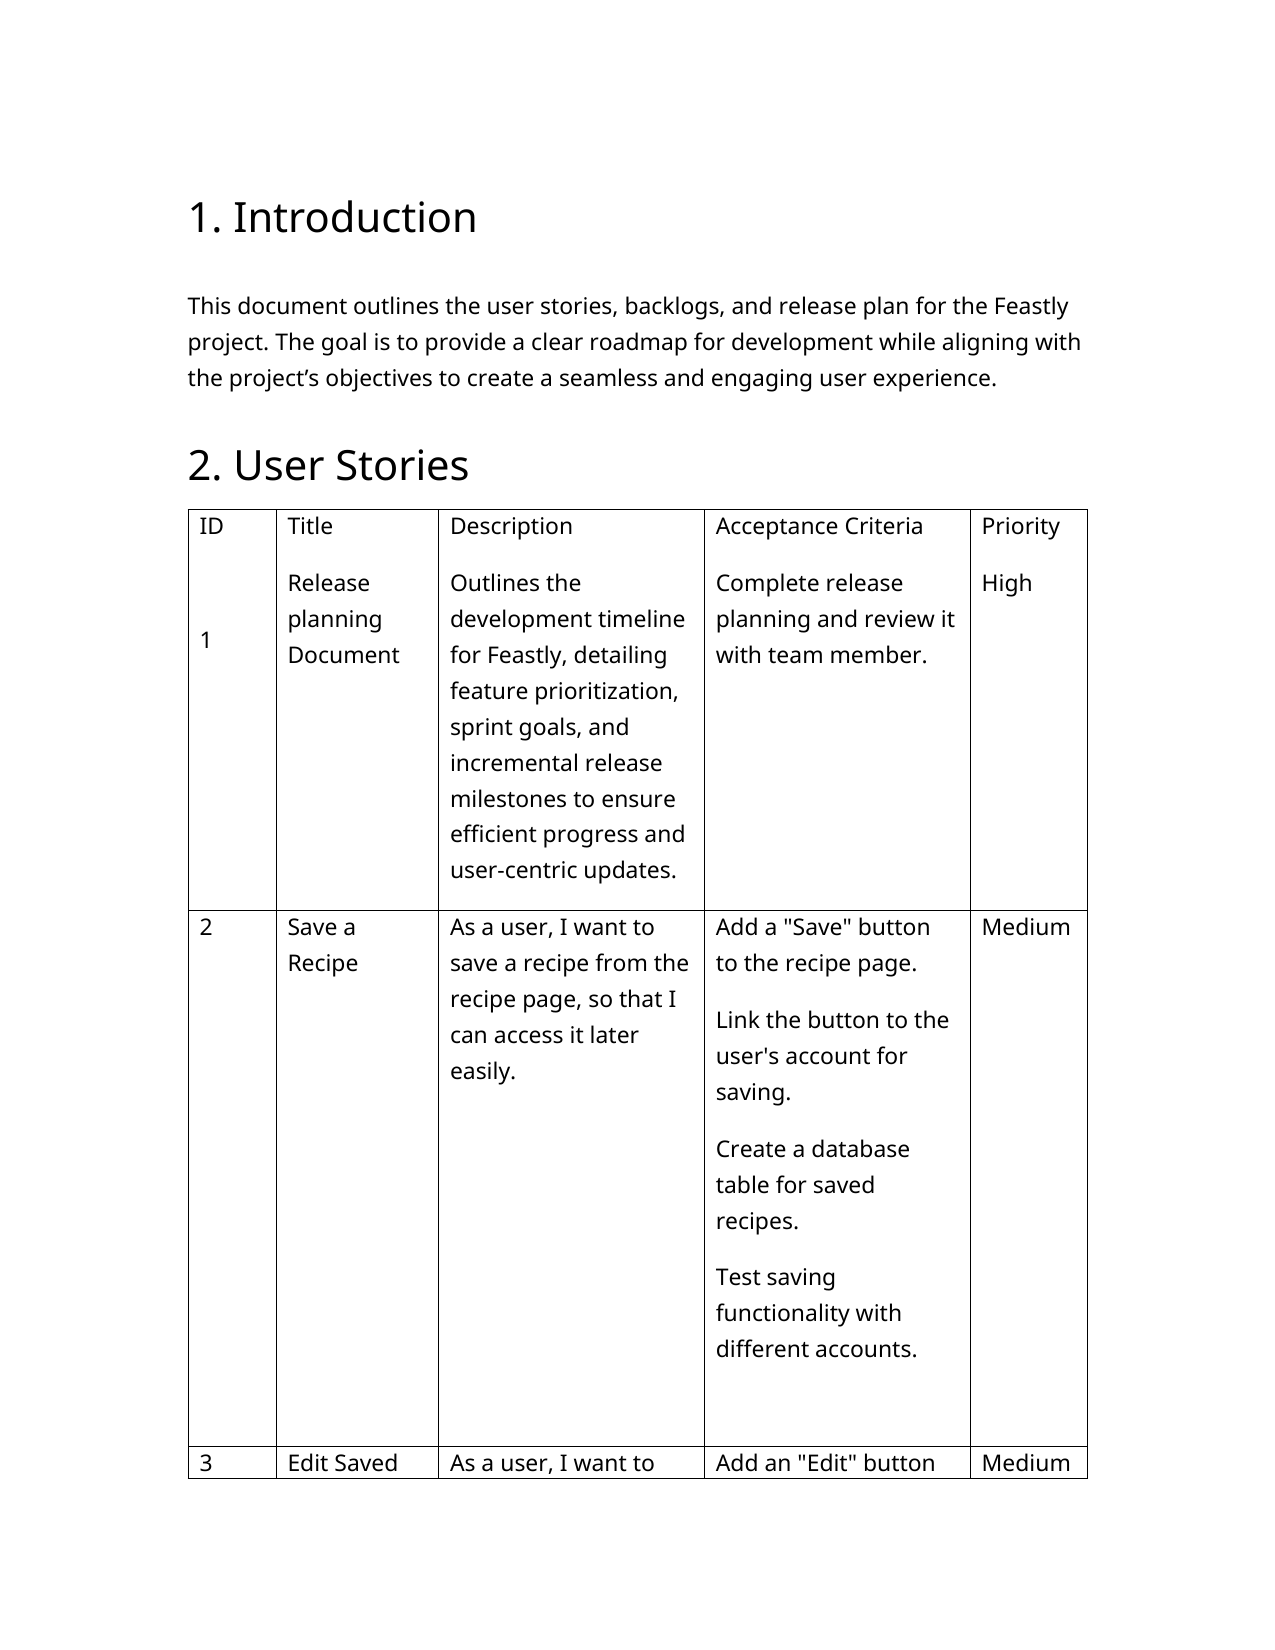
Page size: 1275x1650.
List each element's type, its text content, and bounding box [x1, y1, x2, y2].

table_cell 2 [189, 911, 276, 1446]
table_header Acceptance Criteria Complete release planning and review it with team member. [705, 510, 970, 910]
table_cell Save a Recipe [277, 911, 438, 1446]
table_header Title Release planning Document [277, 510, 438, 910]
table_cell As a user, I want to save a recipe from the recipe page, so that I can access it later easily. [439, 911, 704, 1446]
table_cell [705, 1447, 970, 1478]
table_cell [439, 1447, 704, 1478]
table_cell 3 [189, 1447, 276, 1478]
table_cell Medium [971, 1447, 1087, 1478]
table_header Priority High [971, 510, 1087, 910]
subtitle This document outlines the user stories, backlogs, and release plan for the Feastly project. The goal is to provide a clear roadmap for development while aligning with the project’s objectives to create a seamless and engaging user experience. [187, 290, 1087, 393]
table_header ID 1 [189, 510, 276, 910]
subtitle 1. Introduction [187, 187, 1087, 244]
table_cell Add a "Save" button to the recipe page. Link the button to the user's account for saving. Create a database table for saved recipes. Test saving functionality with different accounts. [705, 911, 970, 1446]
table_cell Edit Saved Recipes [277, 1447, 438, 1478]
subtitle 2. User Stories [187, 436, 1087, 492]
table_header Description Outlines the development timeline for Feastly, detailing feature prioritization, sprint goals, and incremental release milestones to ensure efficient progress and user-centric updates. [439, 510, 704, 910]
table_cell Medium [971, 911, 1087, 1446]
